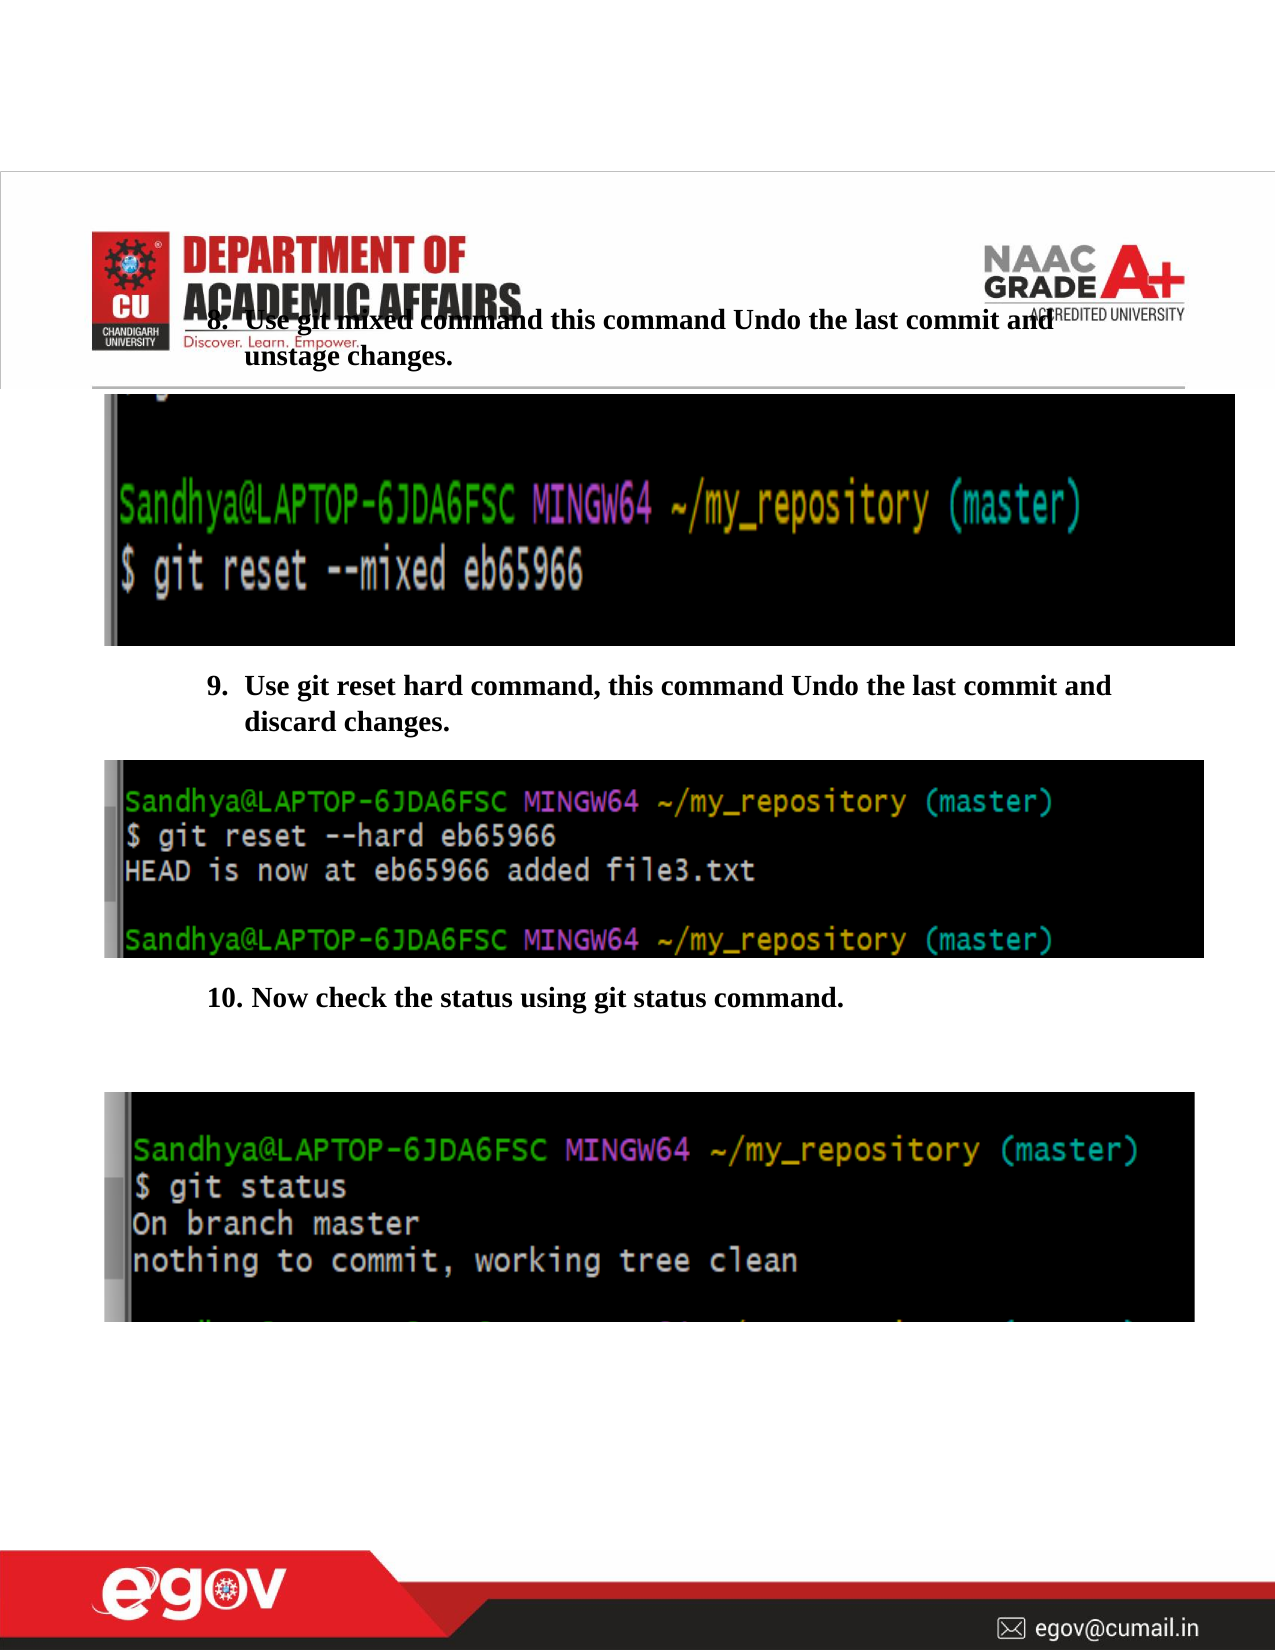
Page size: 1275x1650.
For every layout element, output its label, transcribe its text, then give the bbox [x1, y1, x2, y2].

list Use git mixed command this command Undo the last commit and unstage changes. [207, 302, 1125, 372]
picture [104, 760, 1204, 958]
picture [104, 394, 1235, 646]
list Use git reset hard command, this command Undo the last commit and discard changes. [207, 668, 1125, 738]
list Now check the status using git status command. [207, 980, 1125, 1013]
picture [0, 1549, 1275, 1650]
picture [0, 171, 1275, 389]
picture [104, 1092, 1195, 1322]
